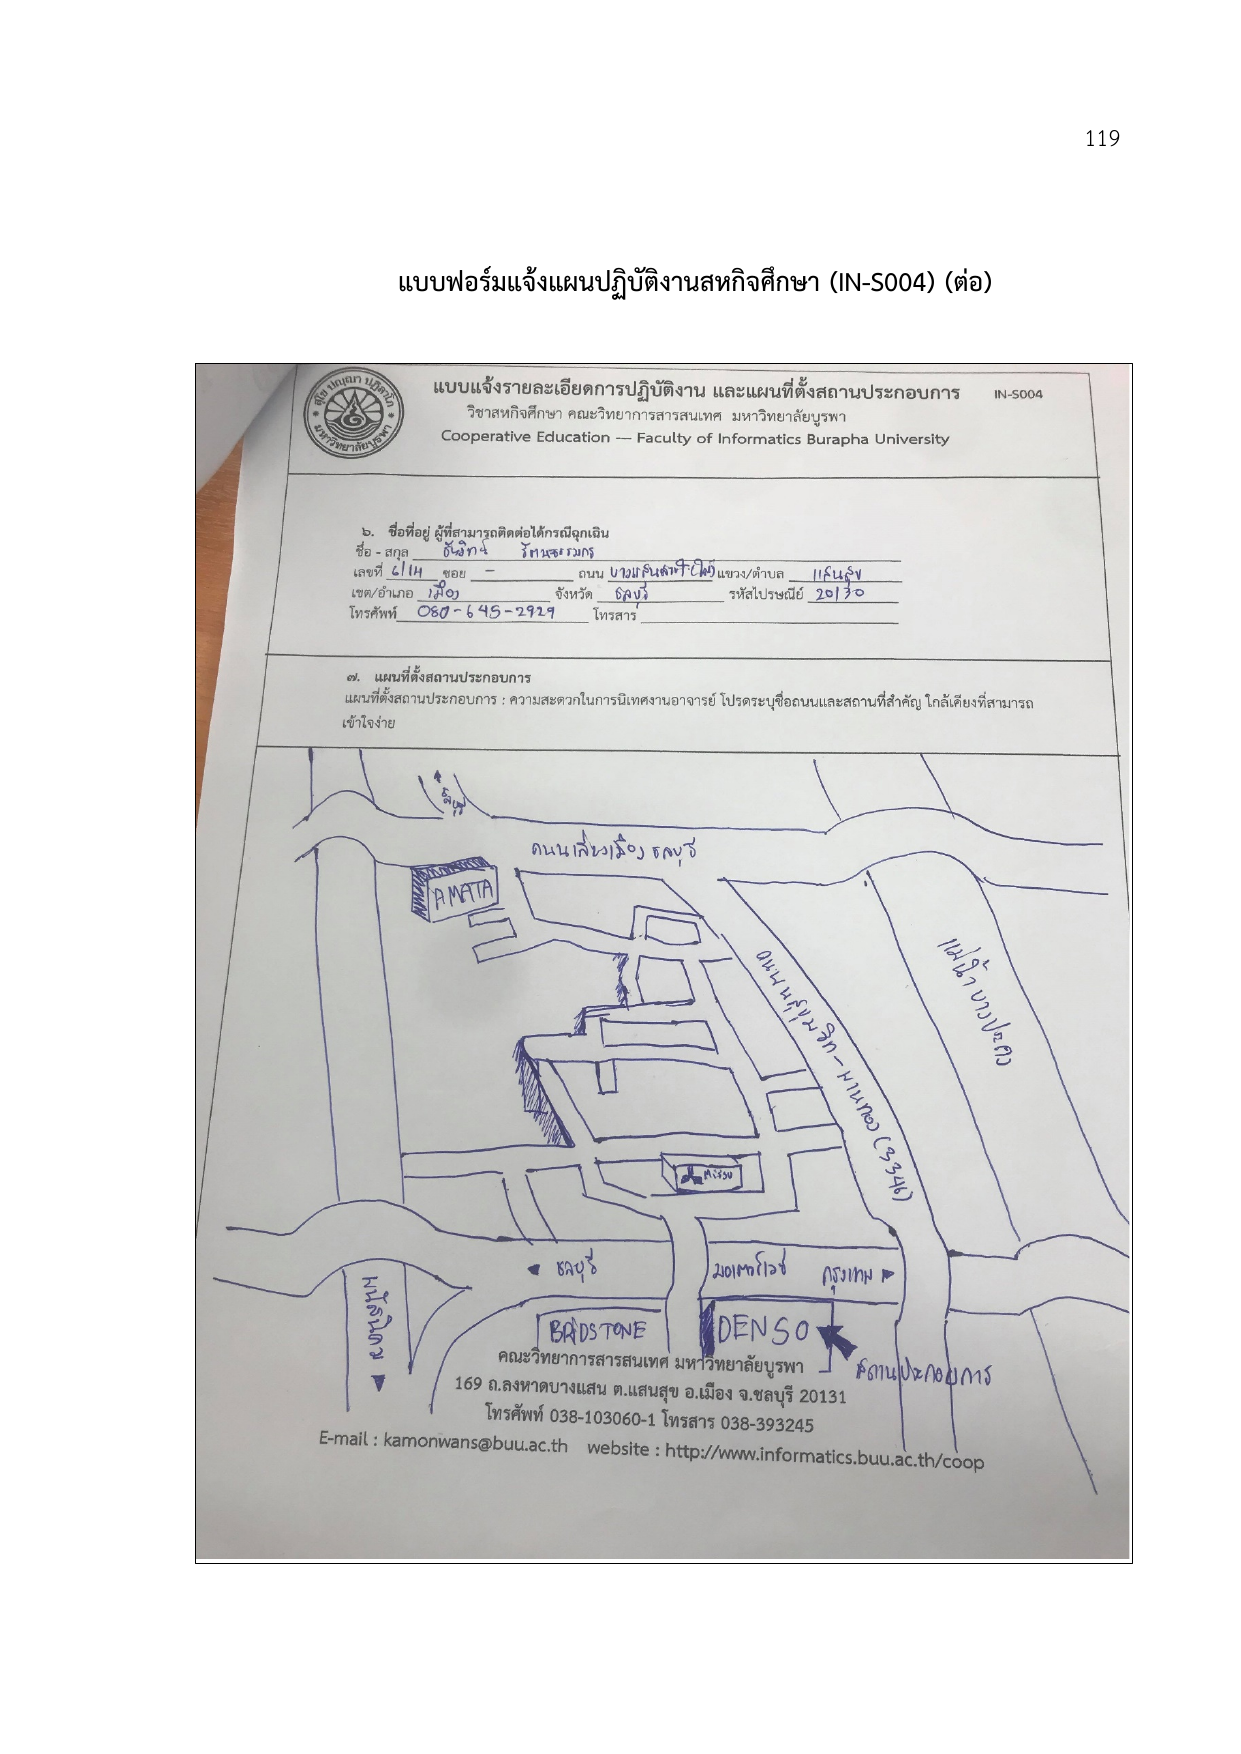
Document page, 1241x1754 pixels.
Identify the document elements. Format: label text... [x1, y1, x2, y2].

picture [196, 364, 1130, 1559]
subtitle แบบฟอร์มแจ้งแผนปฏิบัติงานสหกิจศึกษา (IN-S004) (ต่อ) [270, 258, 1120, 301]
